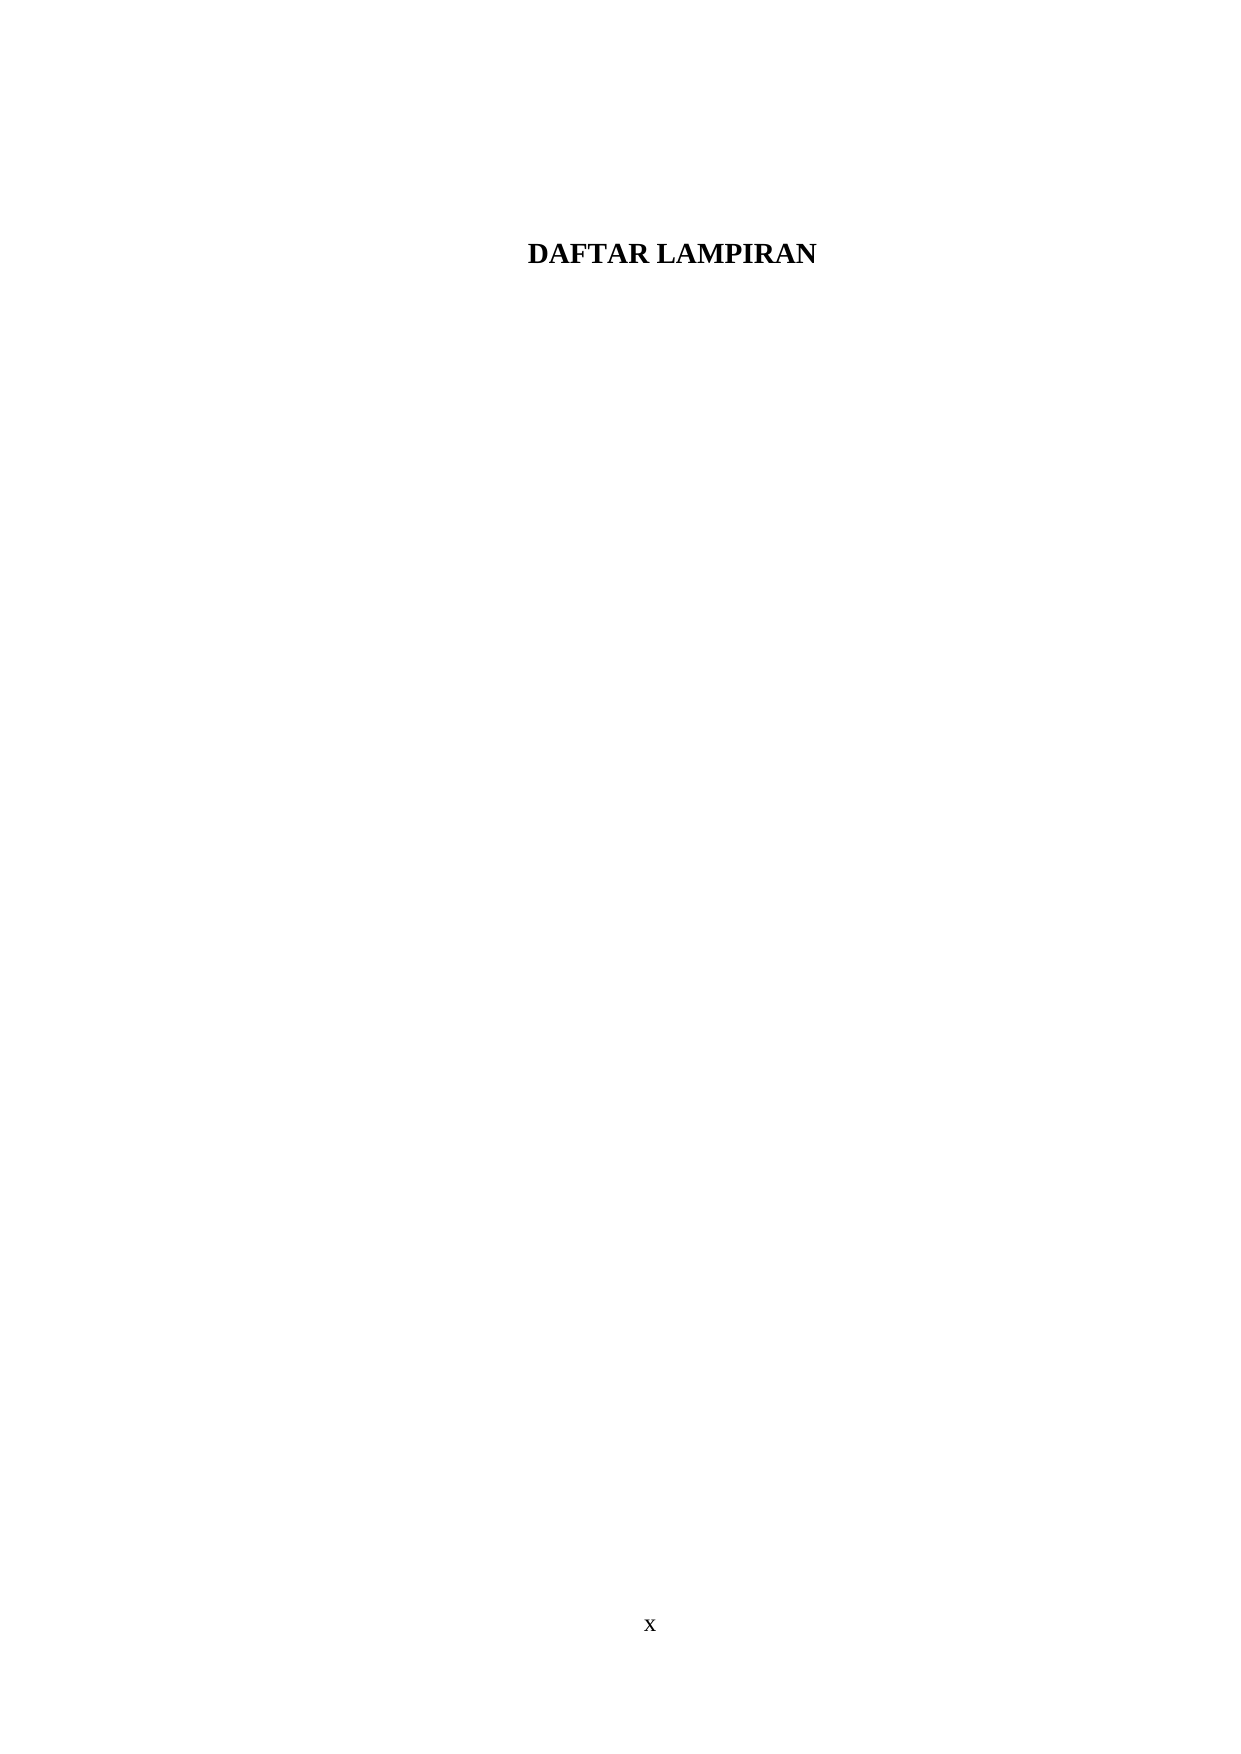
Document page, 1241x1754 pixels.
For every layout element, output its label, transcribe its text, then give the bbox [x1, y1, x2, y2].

subtitle Daftar Lampiran [281, 236, 1063, 270]
